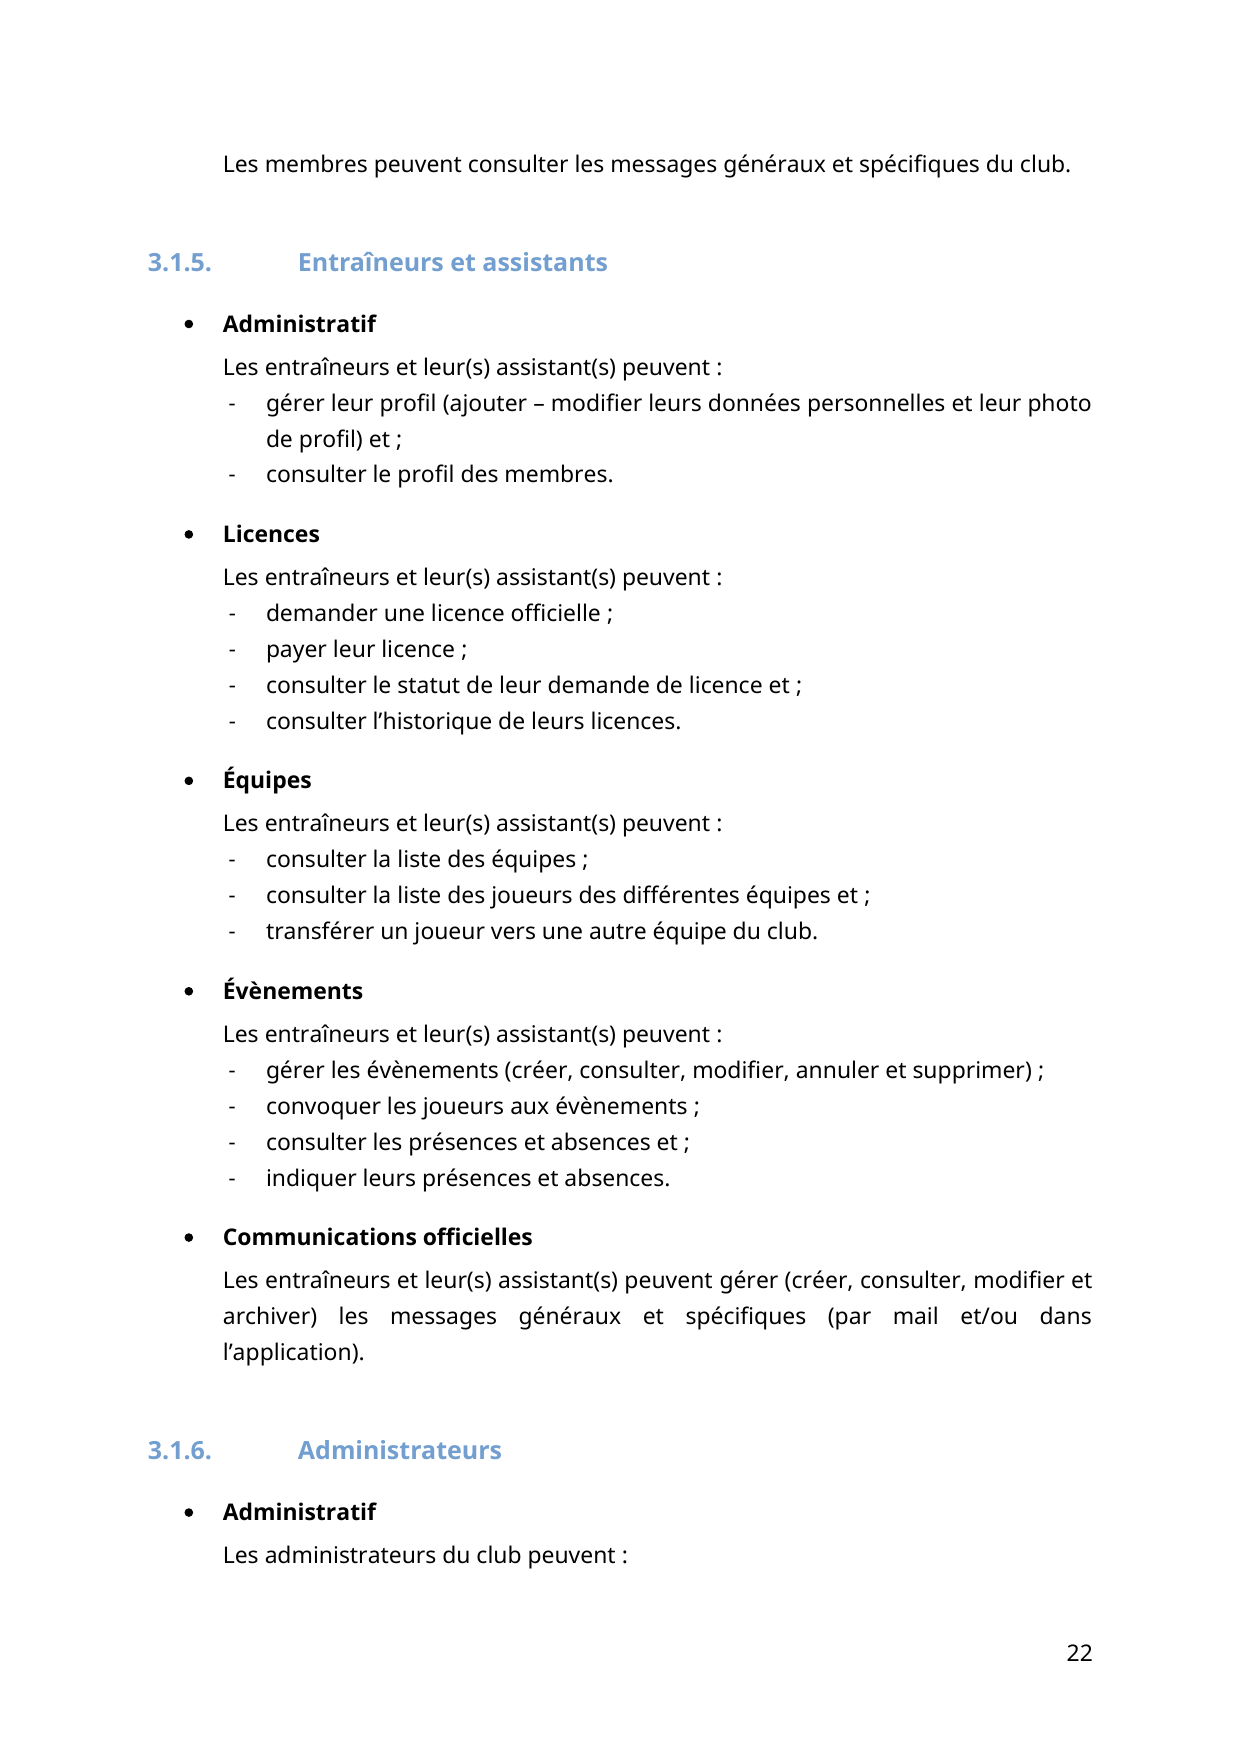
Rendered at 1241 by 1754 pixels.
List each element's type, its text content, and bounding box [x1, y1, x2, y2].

list Les entraîneurs et leur(s) assistant(s) peuvent : [223, 561, 1093, 592]
list Les entraîneurs et leur(s) assistant(s) peuvent : [223, 807, 1093, 839]
list transférer un joueur vers une autre équipe du club. [228, 915, 1093, 946]
list Les entraîneurs et leur(s) assistant(s) peuvent : [223, 351, 1093, 382]
subtitle Entraîneurs et assistants [148, 244, 1093, 278]
list demander une licence officielle ; [228, 597, 1093, 628]
list consulter la liste des joueurs des différentes équipes et ; [228, 879, 1093, 911]
list Les administrateurs du club peuvent : [223, 1539, 1093, 1570]
list gérer leur profil (ajouter – modifier leurs données personnelles et leur photo de profil) et ; [228, 387, 1093, 454]
list consulter le statut de leur demande de licence et ; [228, 669, 1093, 700]
subtitle Évènements [185, 975, 1093, 1006]
subtitle Équipes [185, 764, 1093, 796]
subtitle Communications officielles [185, 1221, 1093, 1252]
list convoquer les joueurs aux évènements ; [228, 1090, 1093, 1121]
subtitle Administratif [185, 308, 1093, 339]
list Les entraîneurs et leur(s) assistant(s) peuvent gérer (créer, consulter, modifier et archiver) les messages généraux et spécifiques (par mail et/ou dans l’application). [223, 1264, 1093, 1367]
list indiquer leurs présences et absences. [228, 1162, 1093, 1193]
list consulter le profil des membres. [228, 458, 1093, 490]
list consulter les présences et absences et ; [228, 1126, 1093, 1157]
list Les membres peuvent consulter les messages généraux et spécifiques du club. [223, 148, 1093, 179]
list consulter la liste des équipes ; [228, 843, 1093, 874]
list consulter l’historique de leurs licences. [228, 705, 1093, 736]
subtitle Administrateurs [148, 1433, 1093, 1467]
list Les entraîneurs et leur(s) assistant(s) peuvent : [223, 1018, 1093, 1049]
list gérer les évènements (créer, consulter, modifier, annuler et supprimer) ; [228, 1054, 1093, 1085]
subtitle Administratif [185, 1496, 1093, 1527]
list payer leur licence ; [228, 633, 1093, 664]
subtitle Licences [185, 518, 1093, 549]
